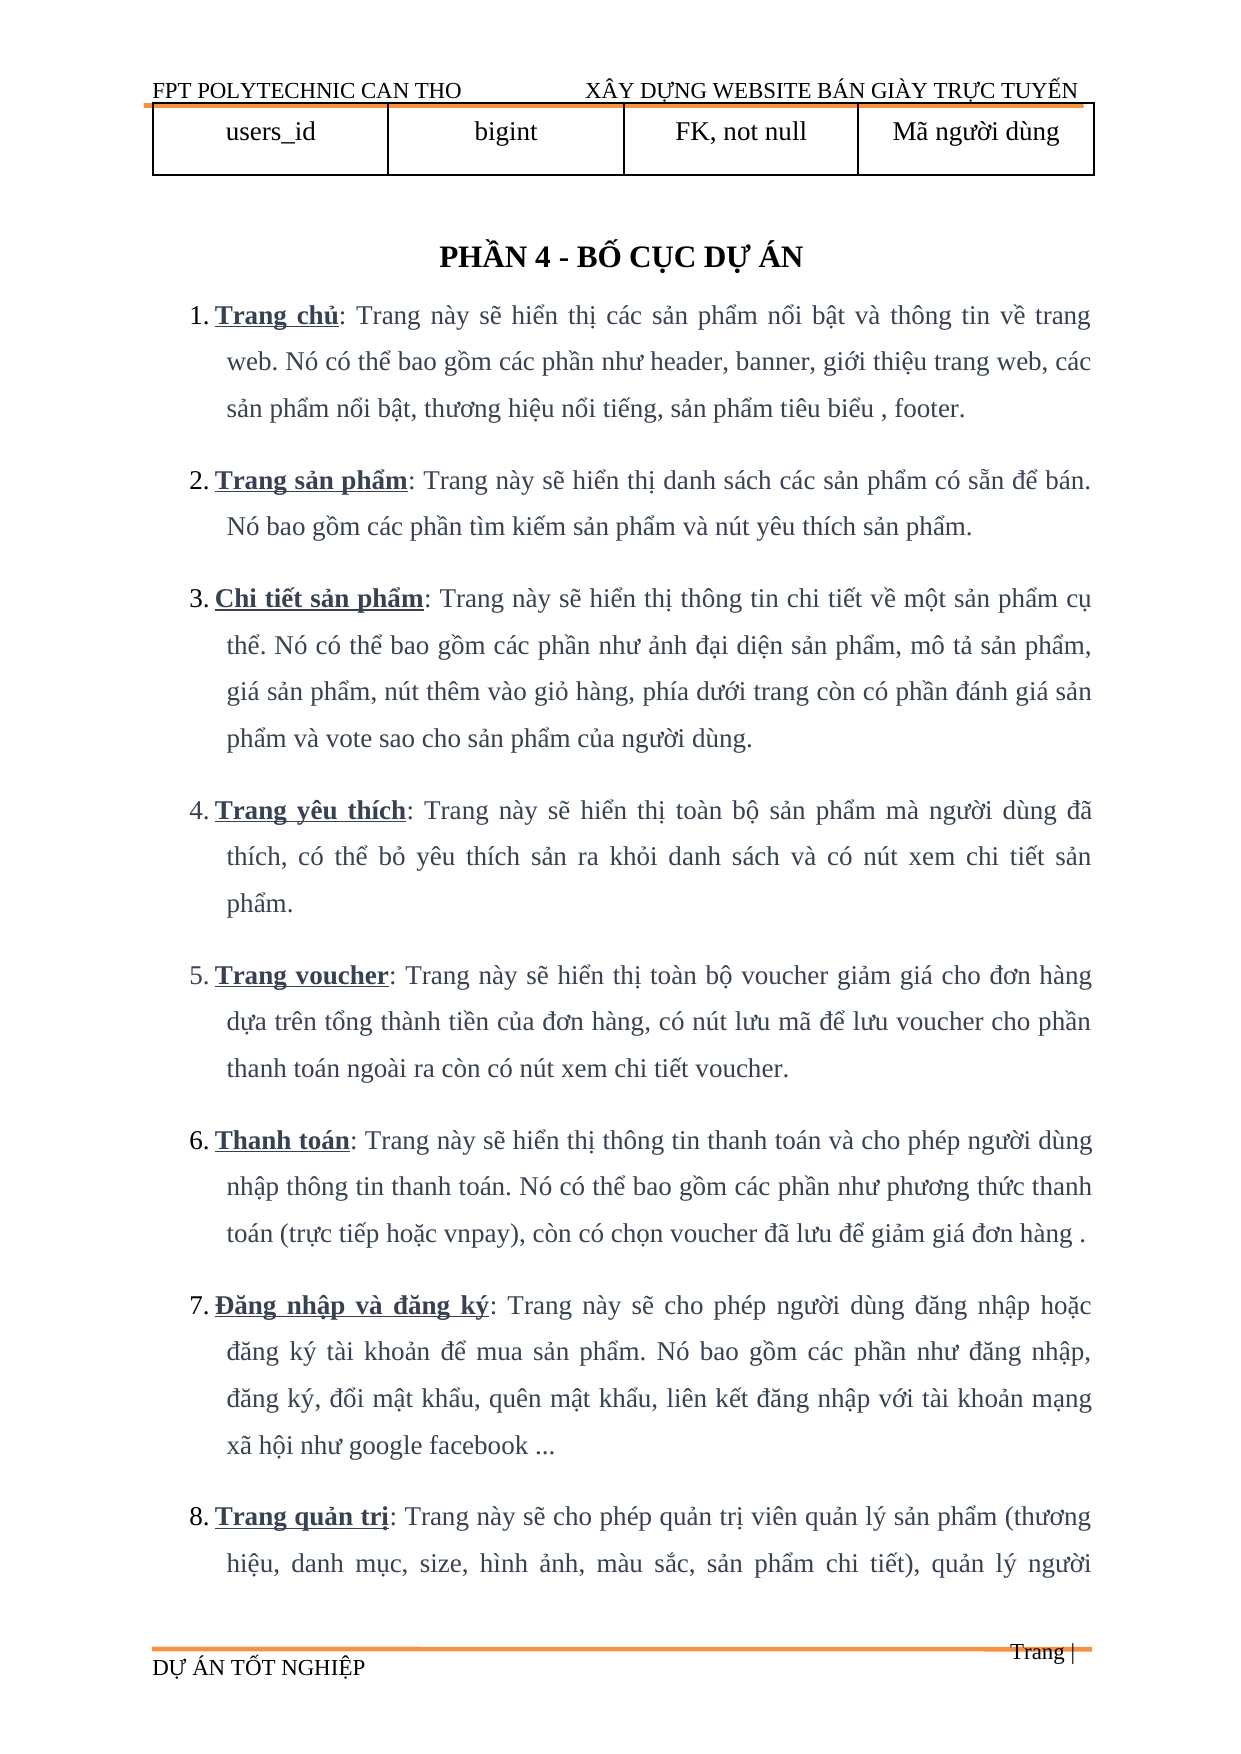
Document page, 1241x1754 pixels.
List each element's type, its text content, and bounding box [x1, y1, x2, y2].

list Trang sản phẩm: Trang này sẽ hiển thị danh sách các sản phẩm có sẵn để bán. Nó bao gồm các phần tìm kiếm sản phẩm và nút yêu thích sản phẩm. [189, 464, 1093, 542]
table_cell FK, not null [625, 104, 857, 173]
list Thanh toán: Trang này sẽ hiển thị thông tin thanh toán và cho phép người dùng nhập thông tin thanh toán. Nó có thể bao gồm các phần như phương thức thanh toán (trực tiếp hoặc vnpay), còn có chọn voucher đã lưu để giảm giá đơn hàng . [189, 1124, 1093, 1248]
list Trang yêu thích: Trang này sẽ hiển thị toàn bộ sản phẩm mà người dùng đã thích, có thể bỏ yêu thích sản ra khỏi danh sách và có nút xem chi tiết sản phẩm. [189, 794, 1093, 918]
list Trang voucher: Trang này sẽ hiển thị toàn bộ voucher giảm giá cho đơn hàng dựa trên tổng thành tiền của đơn hàng, có nút lưu mã để lưu voucher cho phần thanh toán ngoài ra còn có nút xem chi tiết voucher. [189, 959, 1093, 1083]
list Chi tiết sản phẩm: Trang này sẽ hiển thị thông tin chi tiết về một sản phẩm cụ thể. Nó có thể bao gồm các phần như ảnh đại diện sản phẩm, mô tả sản phẩm, giá sản phẩm, nút thêm vào giỏ hàng, phía dưới trang còn có phần đánh giá sản phẩm và vote sao cho sản phẩm của người dùng. [189, 582, 1093, 753]
list Đăng nhập và đăng ký: Trang này sẽ cho phép người dùng đăng nhập hoặc đăng ký tài khoản để mua sản phẩm. Nó bao gồm các phần như đăng nhập, đăng ký, đổi mật khẩu, quên mật khẩu, liên kết đăng nhập với tài khoản mạng xã hội như google facebook ... [189, 1289, 1093, 1460]
subtitle PHẦN 4 - BỐ CỤC DỰ ÁN [439, 238, 1107, 274]
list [189, 1500, 1093, 1578]
list Trang chủ: Trang này sẽ hiển thị các sản phẩm nổi bật và thông tin về trang web. Nó có thể bao gồm các phần như header, banner, giới thiệu trang web, các sản phẩm nổi bật, thương hiệu nổi tiếng, sản phẩm tiêu biểu , footer. [189, 299, 1093, 423]
table_cell users_id [154, 104, 387, 173]
table_cell Mã người dùng [859, 104, 1093, 173]
table_cell bigint [389, 104, 623, 173]
